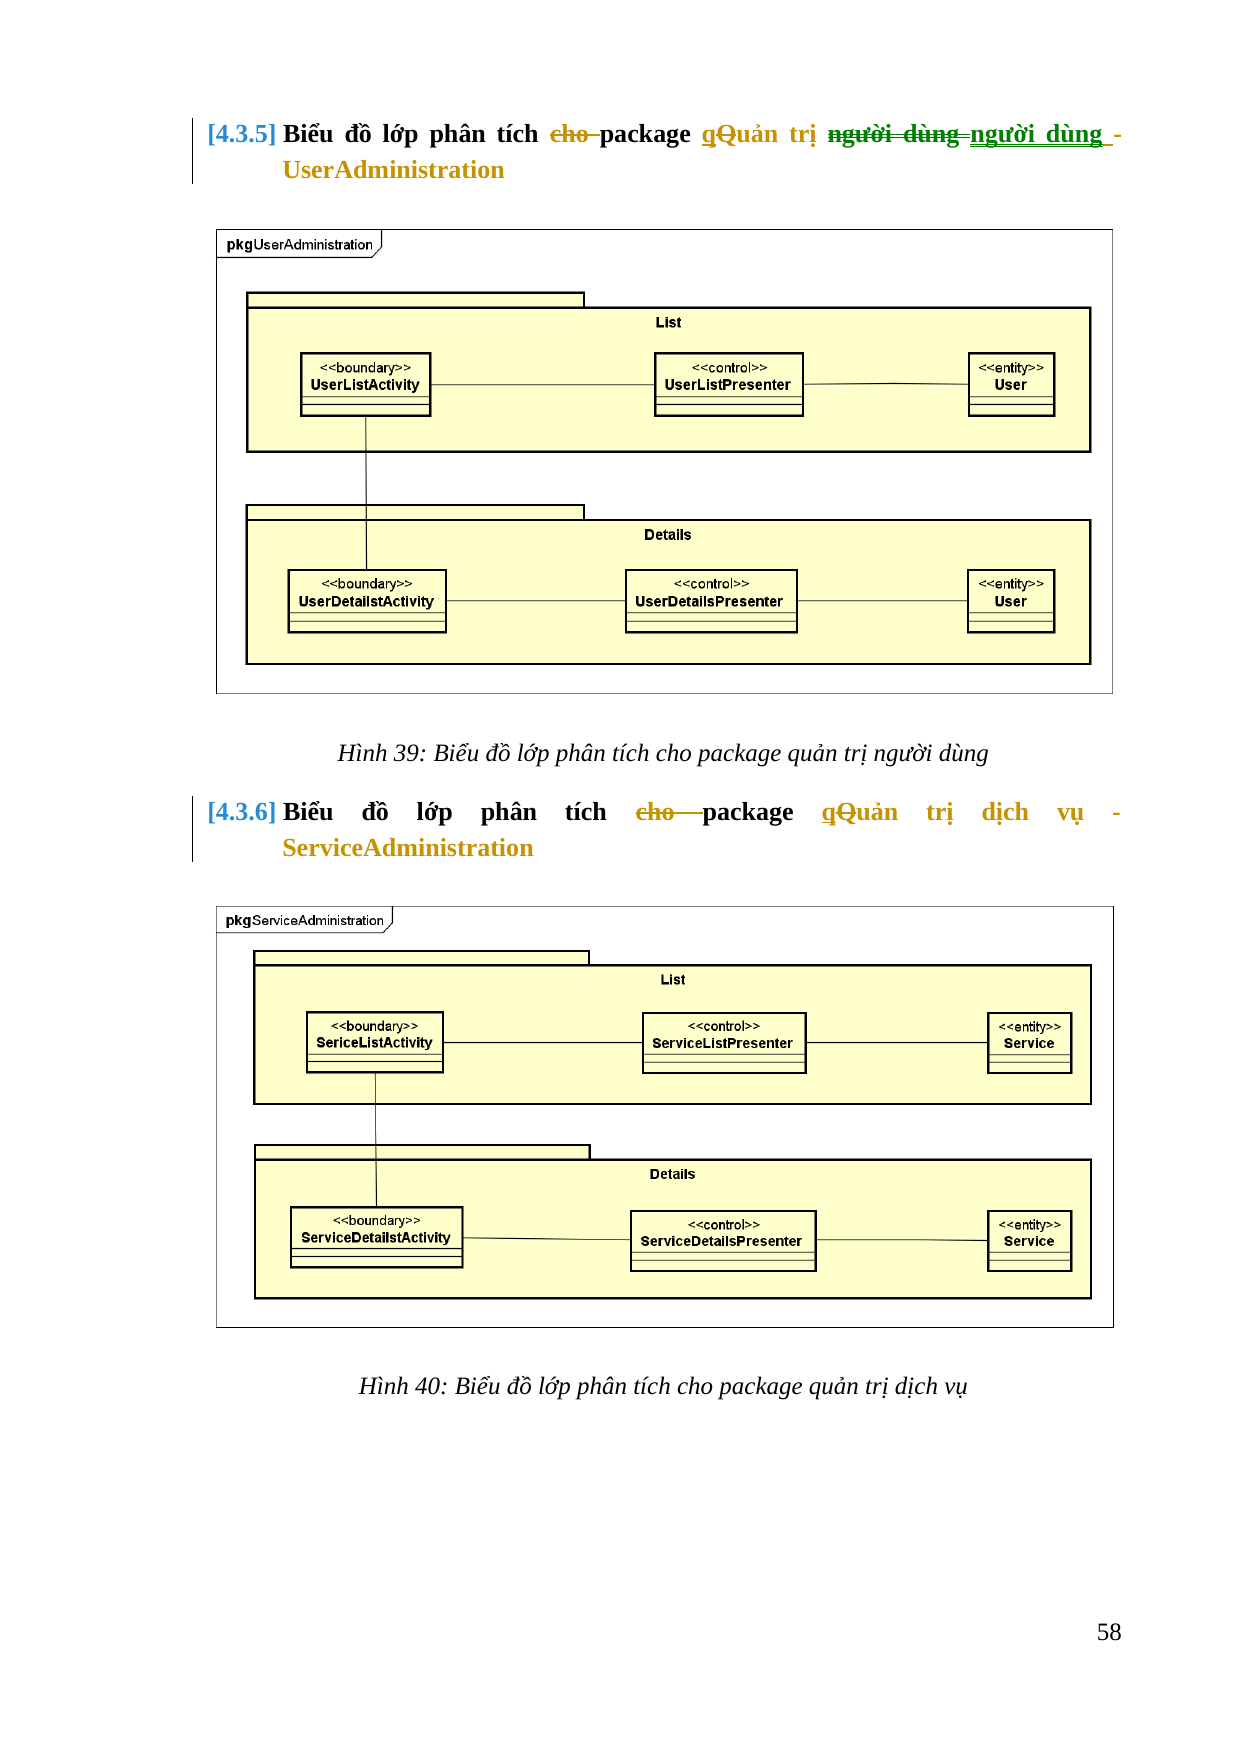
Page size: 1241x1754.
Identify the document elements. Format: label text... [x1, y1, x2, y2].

subtitle Biểu đồ lớp phân tích package uản trị - UserAdministration [207, 118, 1122, 184]
subtitle Biểu đồ lớp phân tích package uản trị dịch vụ - ServiceAdministration [207, 796, 1122, 862]
picture [207, 219, 1122, 703]
picture [207, 896, 1122, 1336]
